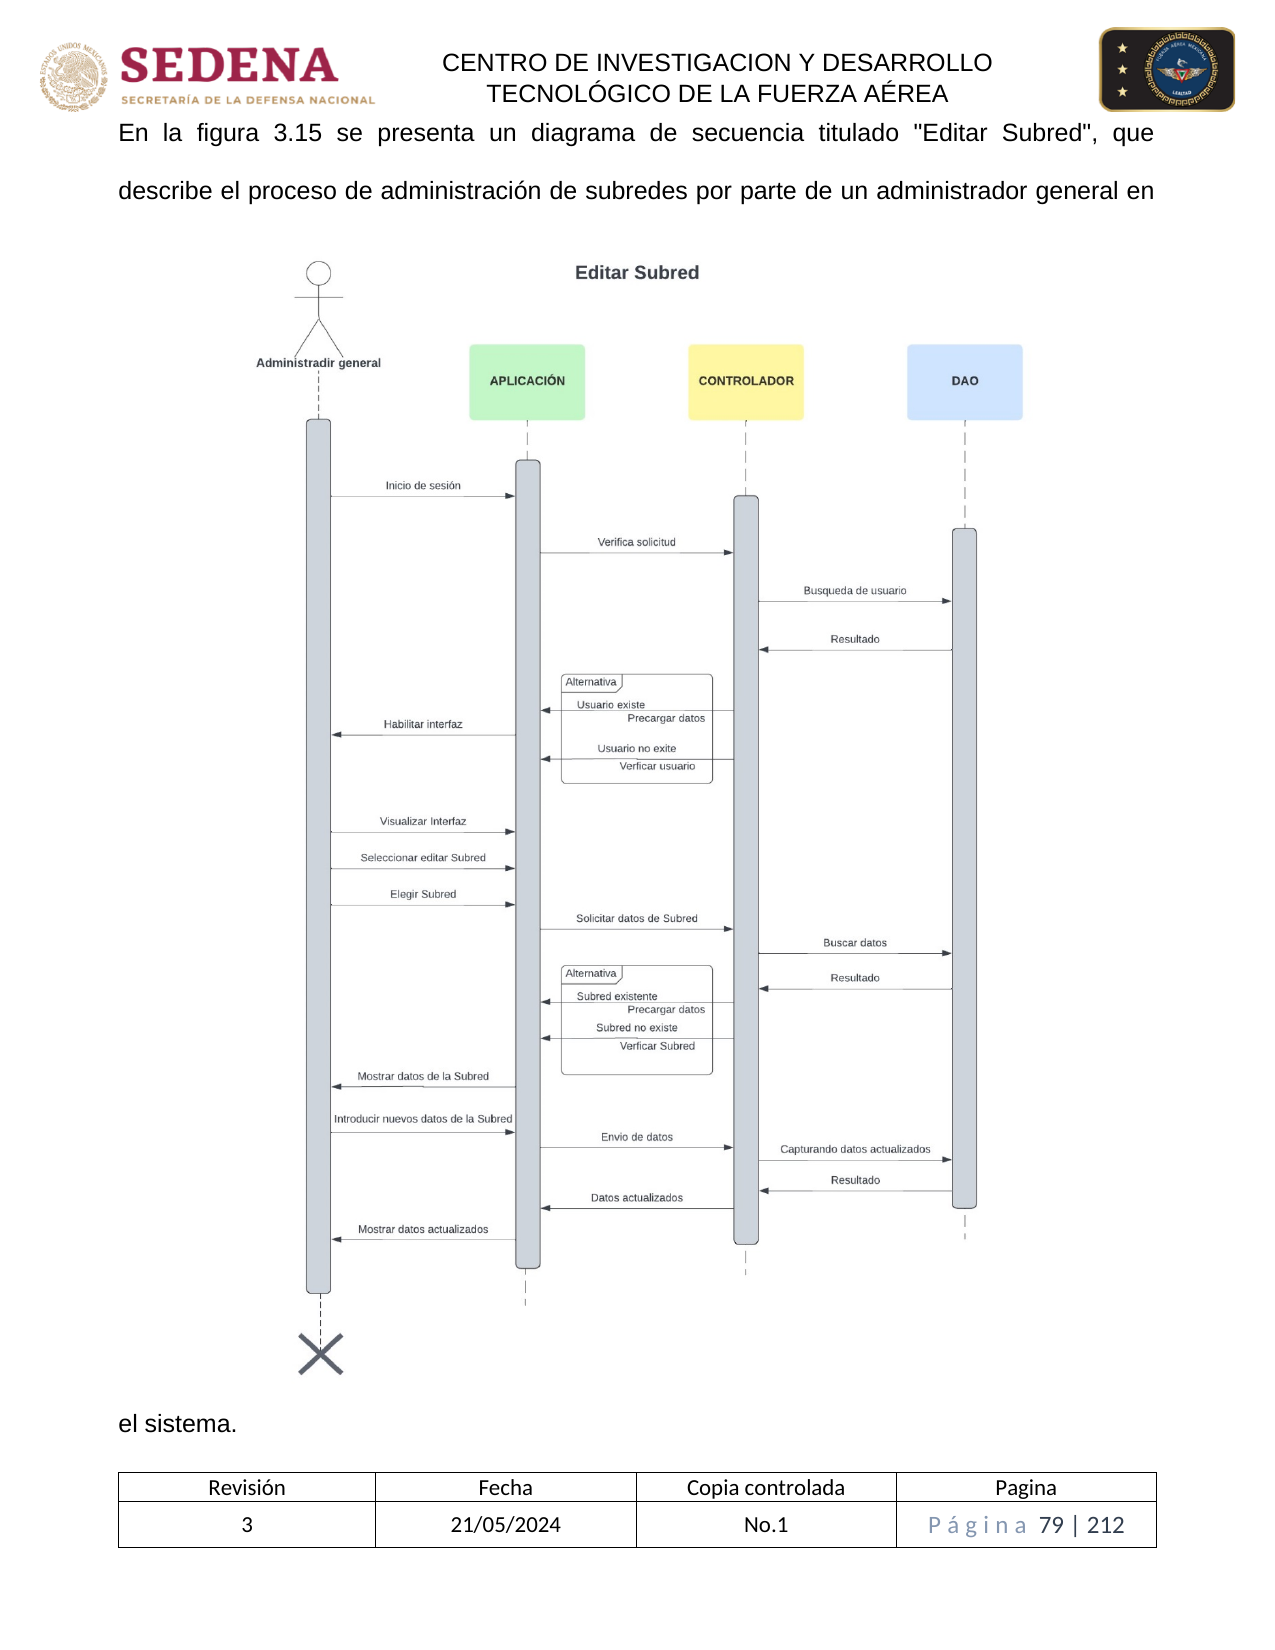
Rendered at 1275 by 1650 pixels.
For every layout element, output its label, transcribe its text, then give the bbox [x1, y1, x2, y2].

picture [215, 227, 1062, 1409]
picture [39, 27, 1236, 112]
